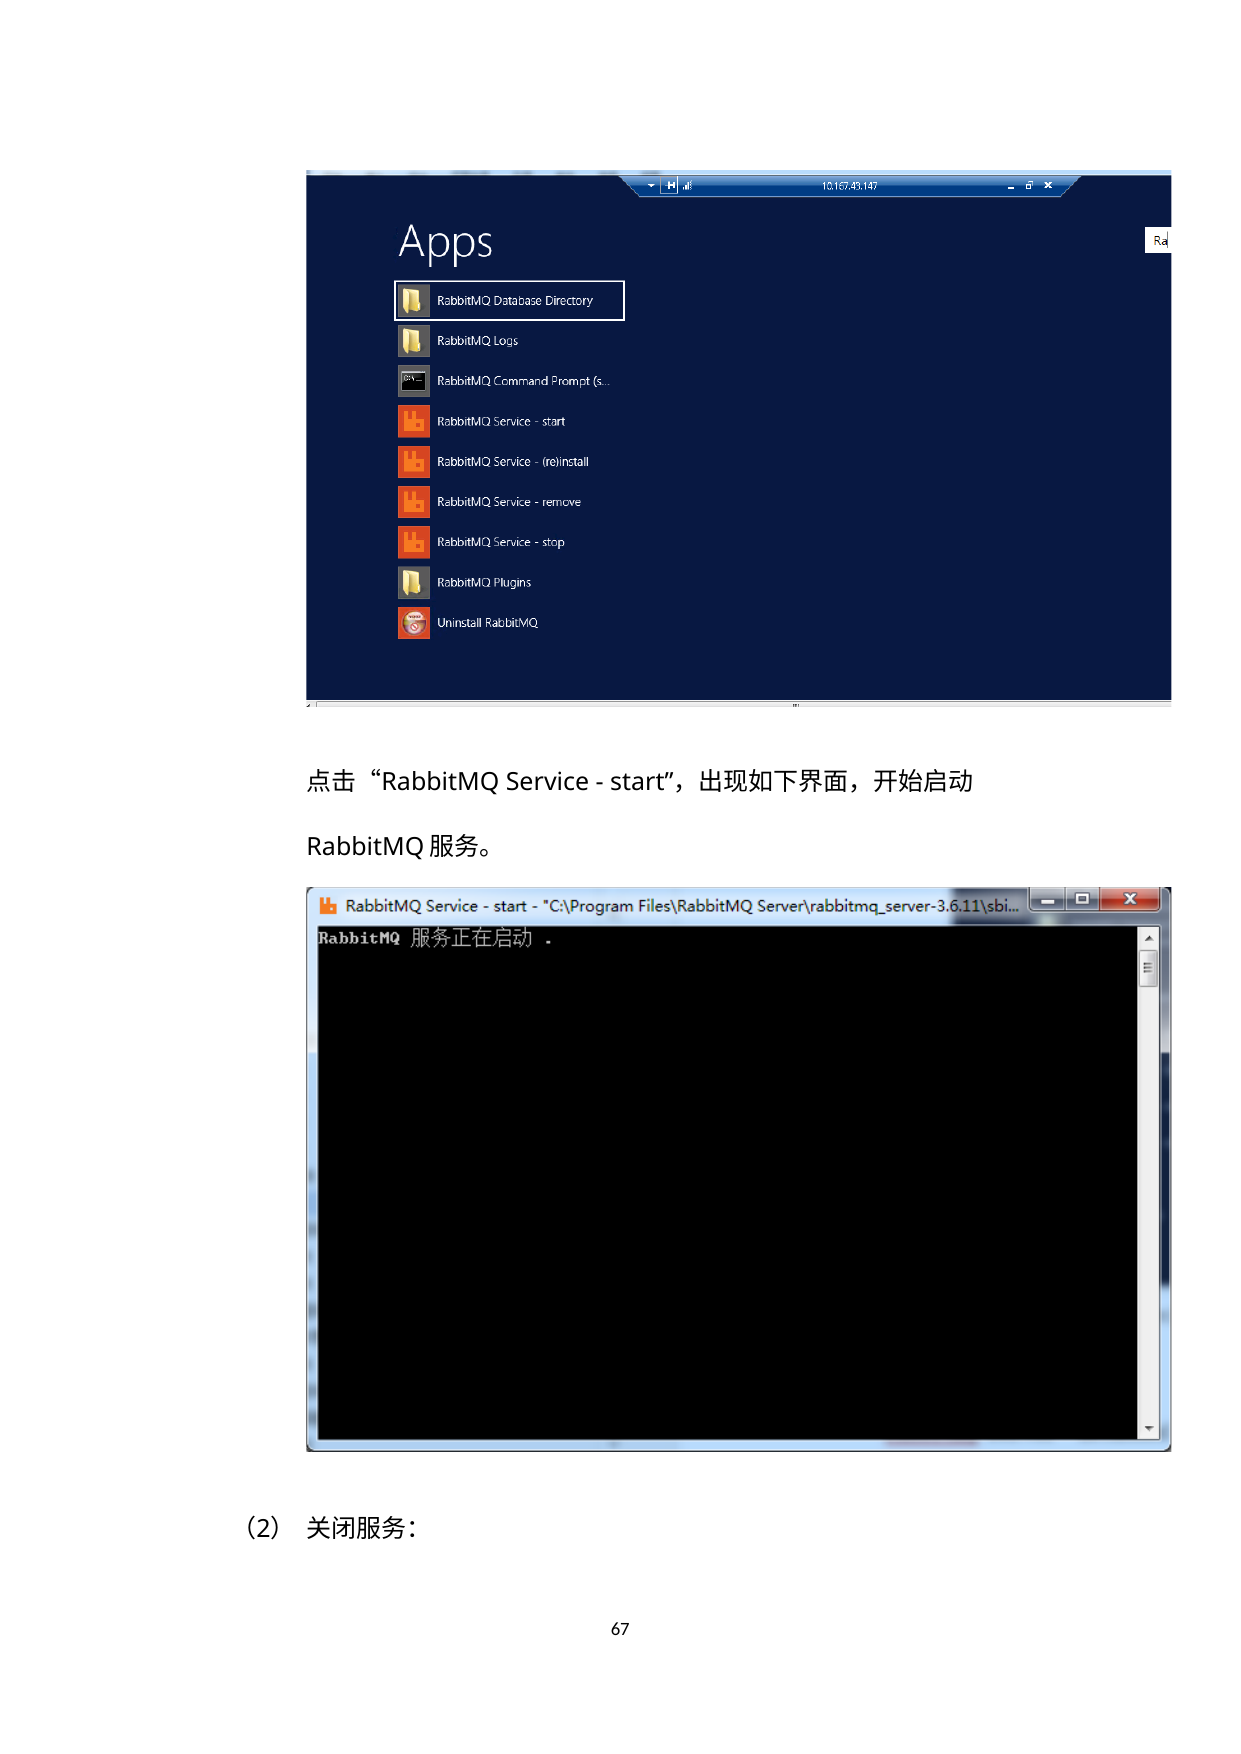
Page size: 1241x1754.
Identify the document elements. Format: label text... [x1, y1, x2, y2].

picture [306, 170, 1172, 707]
list 关闭服务： [231, 1494, 1053, 1559]
picture [306, 887, 1172, 1452]
text 点击“RabbitMQ Service - start”，出现如下界面，开始启动RabbitMQ服务。 [306, 747, 1053, 877]
